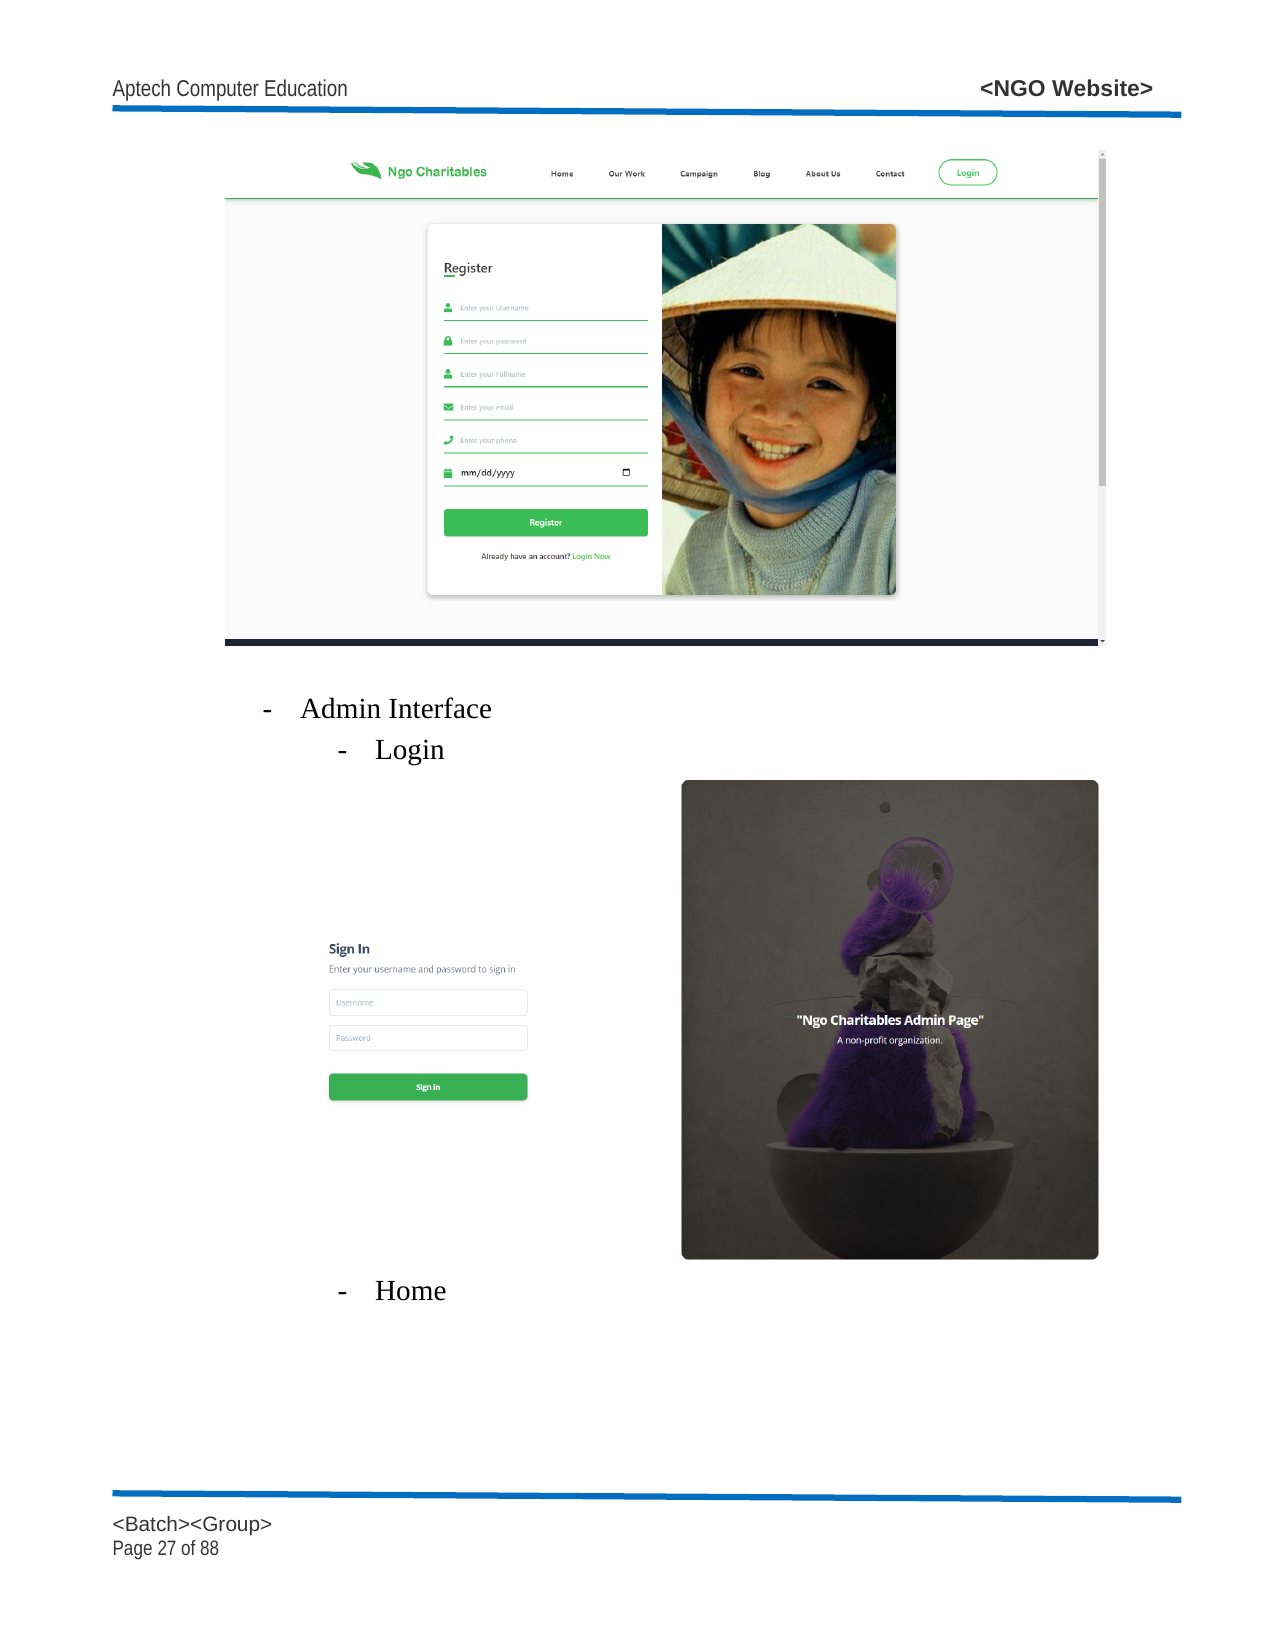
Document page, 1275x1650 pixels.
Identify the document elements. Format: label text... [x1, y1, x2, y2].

list Admin Interface [262, 692, 1106, 725]
picture [225, 772, 1107, 1268]
list Home [337, 1273, 1106, 1307]
list Login [337, 732, 1106, 765]
picture [225, 150, 1107, 646]
